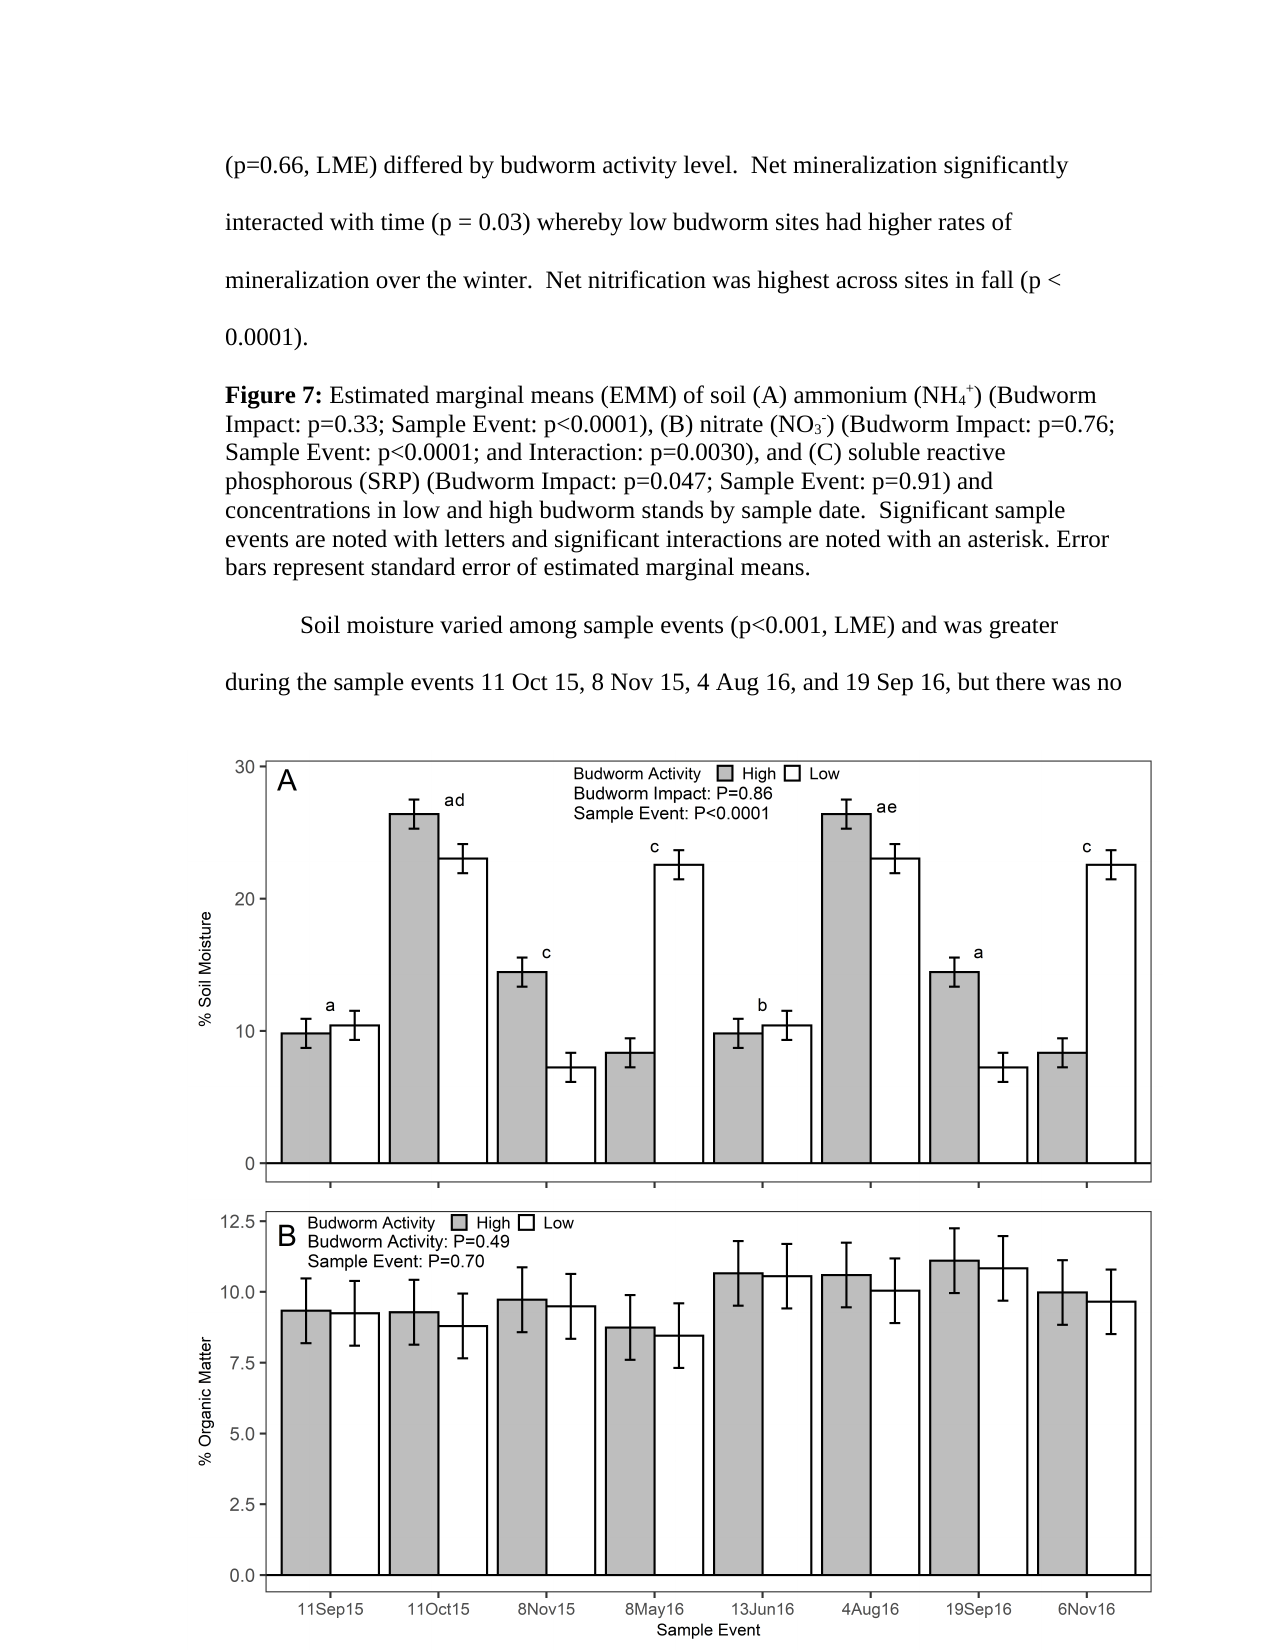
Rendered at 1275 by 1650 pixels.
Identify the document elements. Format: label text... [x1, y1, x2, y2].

text Soil moisture varied among sample events (p<0.001, LME) and was greater during the sample events 11 Oct 15, 8 Nov 15, 4 Aug 16, and 19 Sep 16, but there was no difference between high and low budworm sites (p=0.86, LME) (Figure 8A). Soil organic matter did not differ between high and low budworm sites (p=0.49, LME) or among sample dates (p=0.70, LME) (Figure 8B). [225, 610, 1125, 696]
text Figure 7: Estimated marginal means (EMM) of soil (A) ammonium (NH4+) (Budworm Impact: p=0.33; Sample Event: p<0.0001), (B) nitrate (NO3-) (Budworm Impact: p=0.76; Sample Event: p<0.0001; and Interaction: p=0.0030), and (C) soluble reactive phosphorous (SRP) (Budworm Impact: p=0.047; Sample Event: p=0.91) and concentrations in low and high budworm stands by sample date. Significant sample events are noted with letters and significant interactions are noted with an asterisk. Error bars represent standard error of estimated marginal means. [225, 380, 1125, 581]
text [225, 150, 1125, 351]
picture [187, 750, 1163, 1650]
